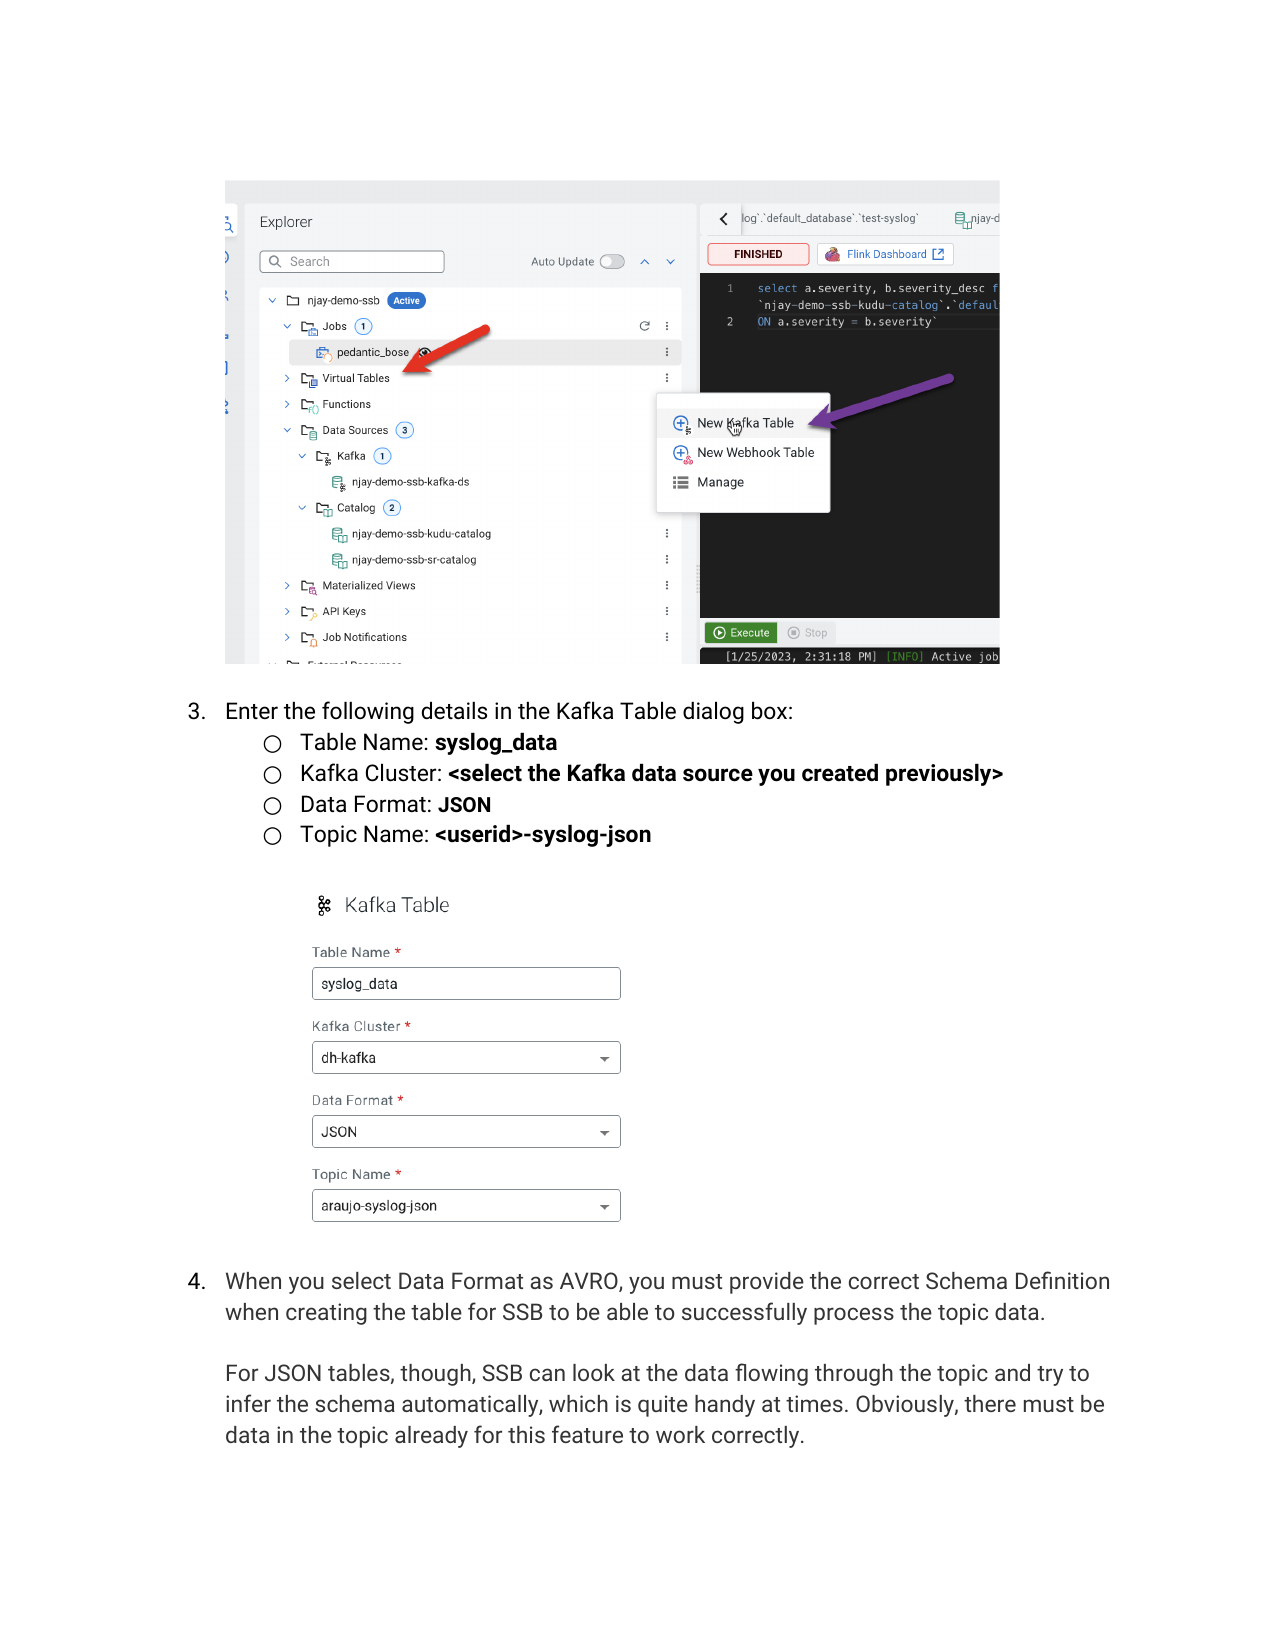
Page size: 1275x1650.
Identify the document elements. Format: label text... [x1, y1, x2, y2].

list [187, 1268, 1125, 1480]
list Enter the following details in the Kafka Table dialog box: [187, 698, 1125, 725]
list Kafka Cluster: <select the Kafka data source you created previously> [262, 760, 1125, 787]
picture [300, 883, 633, 1234]
list Table Name: syslog_data [262, 729, 1125, 756]
picture [225, 180, 1000, 664]
list Data Format: JSON [262, 791, 1125, 818]
